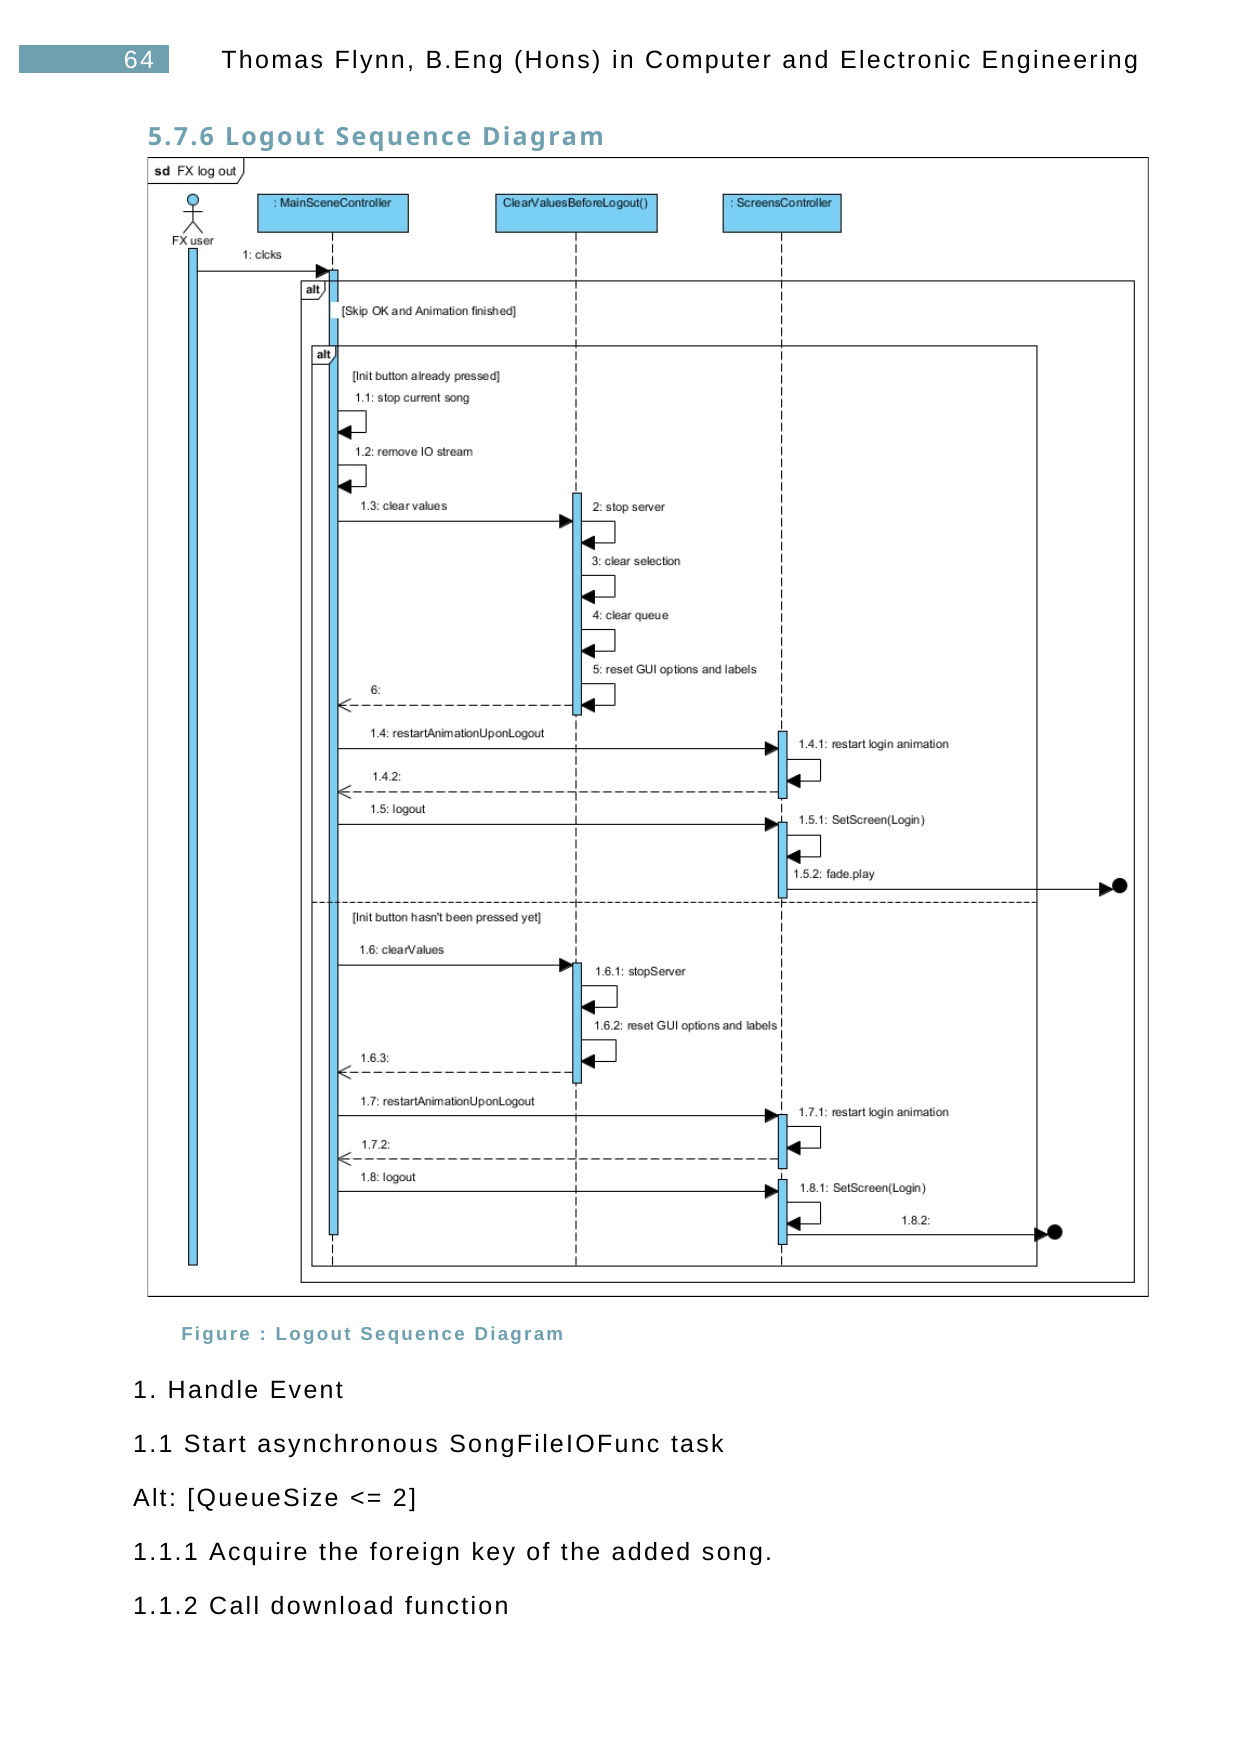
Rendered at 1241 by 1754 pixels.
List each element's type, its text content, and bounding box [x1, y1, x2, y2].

text Alt: [QueueSize <= 2] [133, 1483, 1122, 1512]
text 1.1.1 Acquire the foreign key of the added song. [133, 1537, 1122, 1566]
text 1.1 Start asynchronous SongFileIOFunc task [133, 1429, 1122, 1458]
text 1.1.2 Call download function [133, 1591, 1122, 1619]
picture [147, 157, 1149, 1297]
subtitle 5.7.6 Logout Sequence Diagram [148, 118, 1122, 152]
text 1. Handle Event [133, 1375, 1122, 1404]
